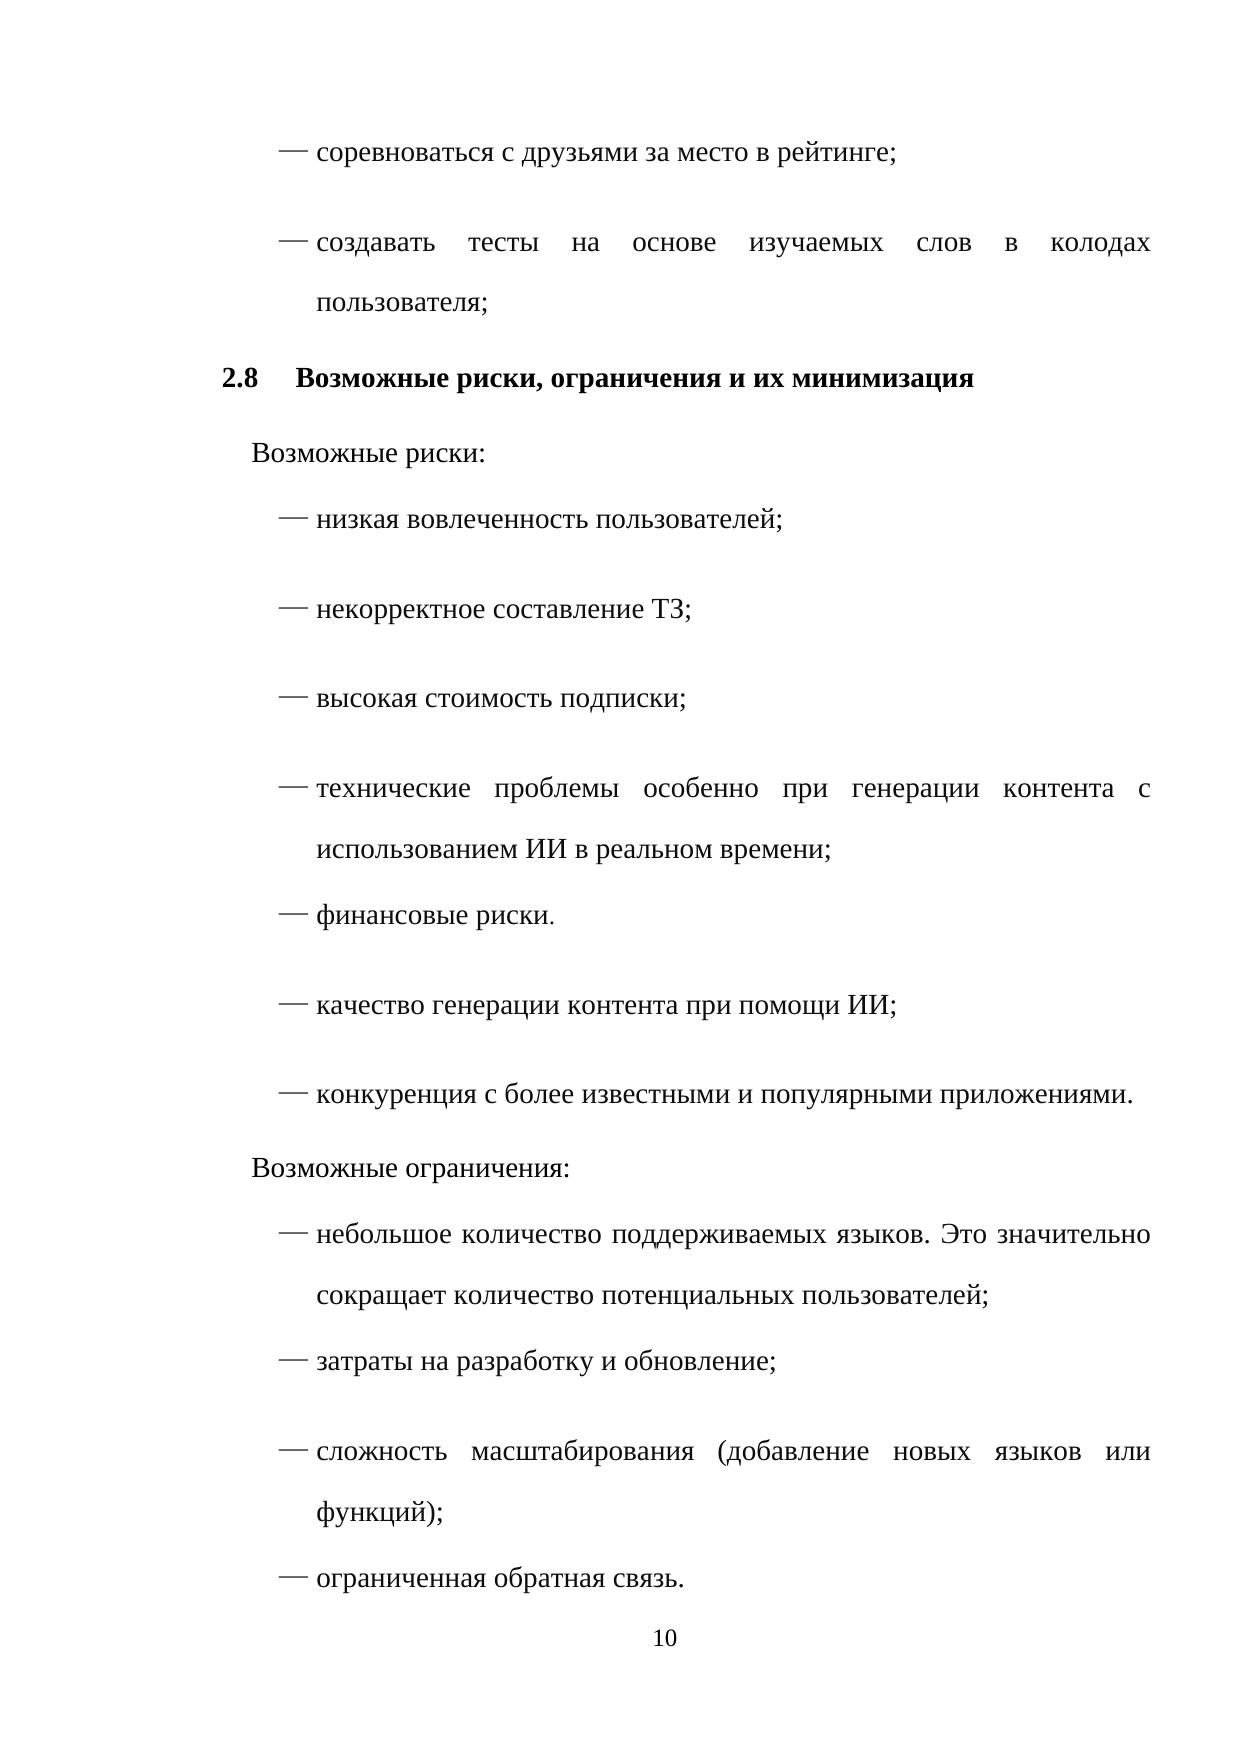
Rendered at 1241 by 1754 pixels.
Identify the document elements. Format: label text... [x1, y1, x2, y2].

text некорректное составление ТЗ; [279, 575, 1152, 635]
text высокая стоимость подписки; [279, 665, 1152, 724]
text ограниченная обратная связь. [279, 1544, 1152, 1604]
text соревноваться с друзьями за место в рейтинге; [279, 118, 1152, 178]
text низкая вовлеченность пользователей; [279, 485, 1152, 545]
text технические проблемы особенно при генерации контента с использованием ИИ в реальном времени; [279, 754, 1152, 864]
text финансовые риски. [279, 881, 1152, 941]
text качество генерации контента при помощи ИИ; [279, 971, 1152, 1031]
text конкуренция с более известными и популярными приложениями. [279, 1061, 1152, 1120]
text небольшое количество поддерживаемых языков. Это значительно сокращает количество потенциальных пользователей; [279, 1201, 1152, 1311]
text создавать тесты на основе изучаемых слов в колодах пользователя; [279, 208, 1152, 318]
text Возможные риски, ограничения и их минимизация [222, 360, 1152, 393]
text Возможные ограничения: [177, 1150, 1152, 1184]
text затраты на разработку и обновление; [279, 1327, 1152, 1387]
text Возможные риски: [177, 435, 1152, 468]
text сложность масштабирования (добавление новых языков или функций); [279, 1417, 1152, 1527]
